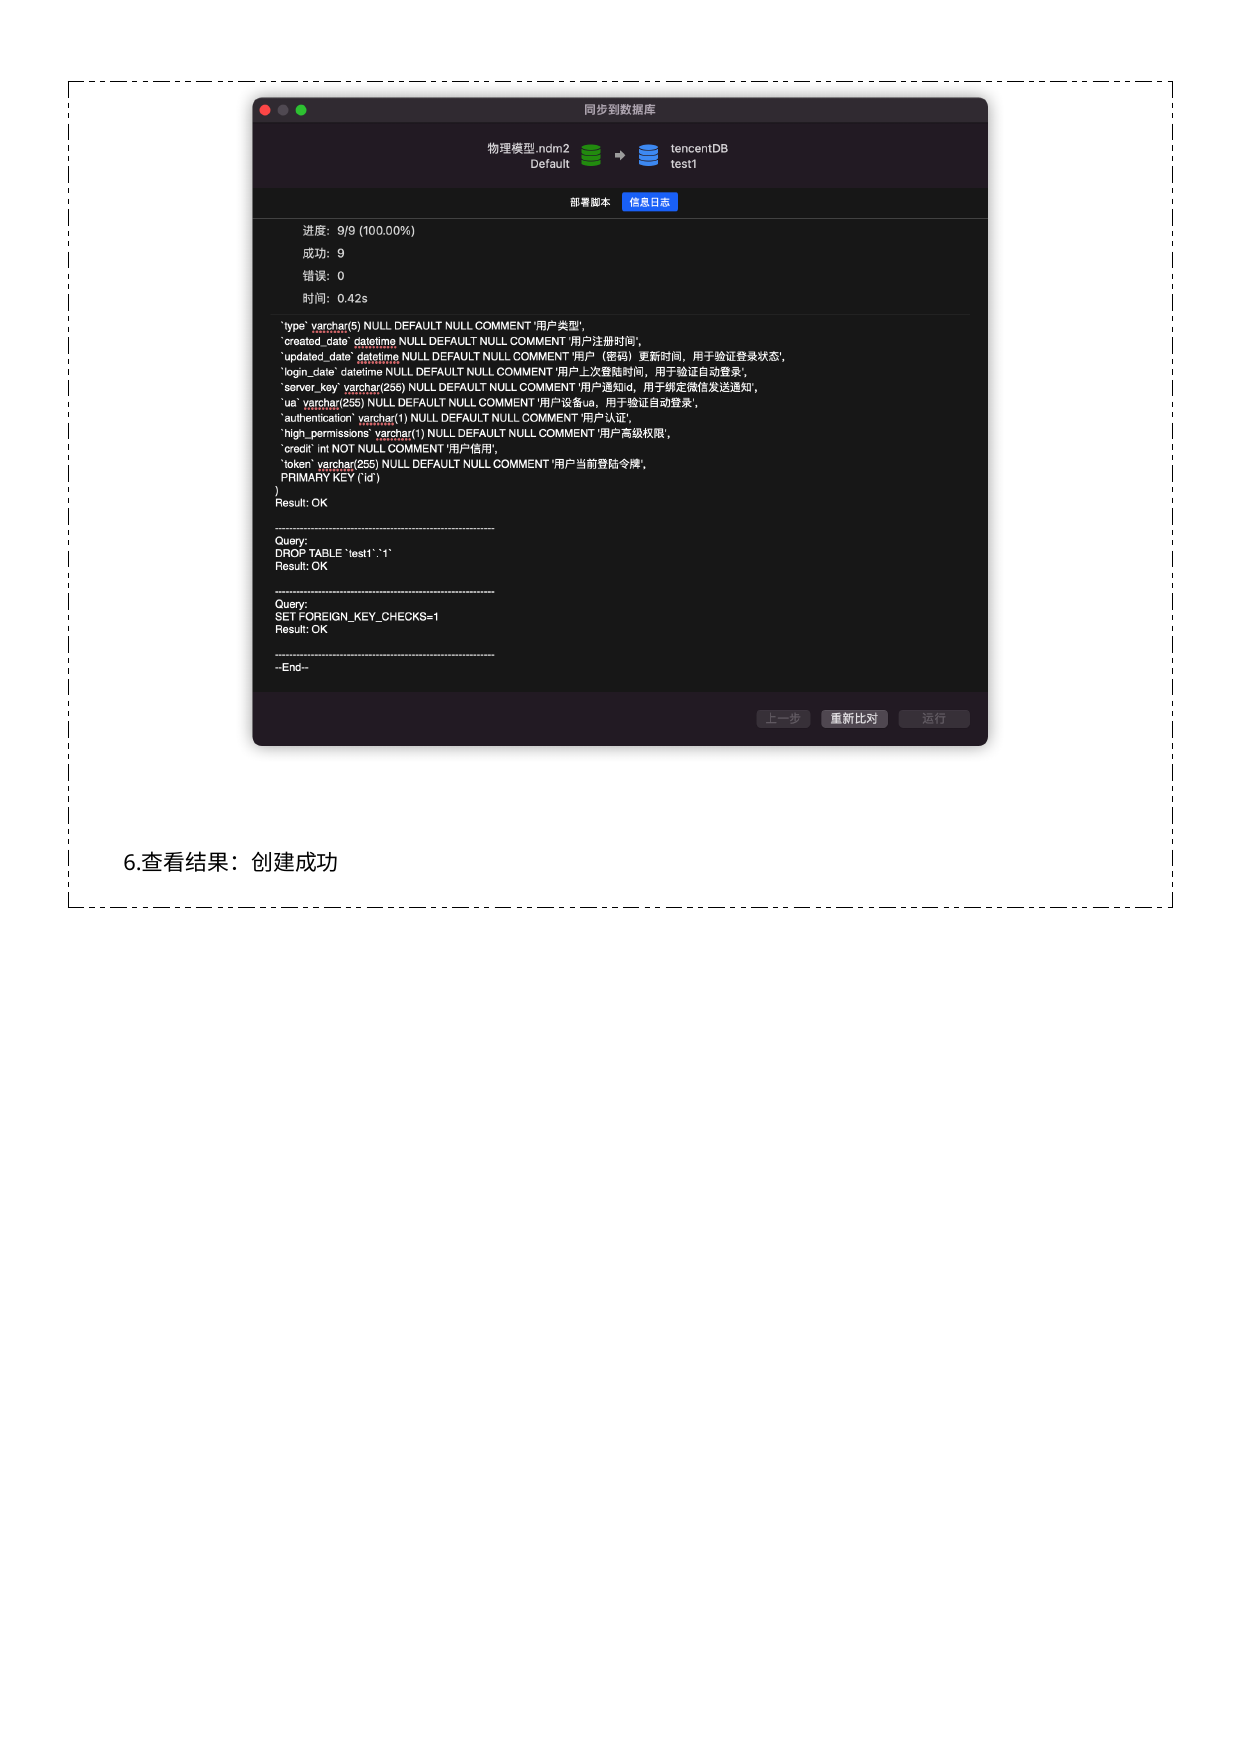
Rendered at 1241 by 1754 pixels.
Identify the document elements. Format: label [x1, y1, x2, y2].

picture [236, 81, 1004, 762]
table_header [68, 81, 1172, 907]
